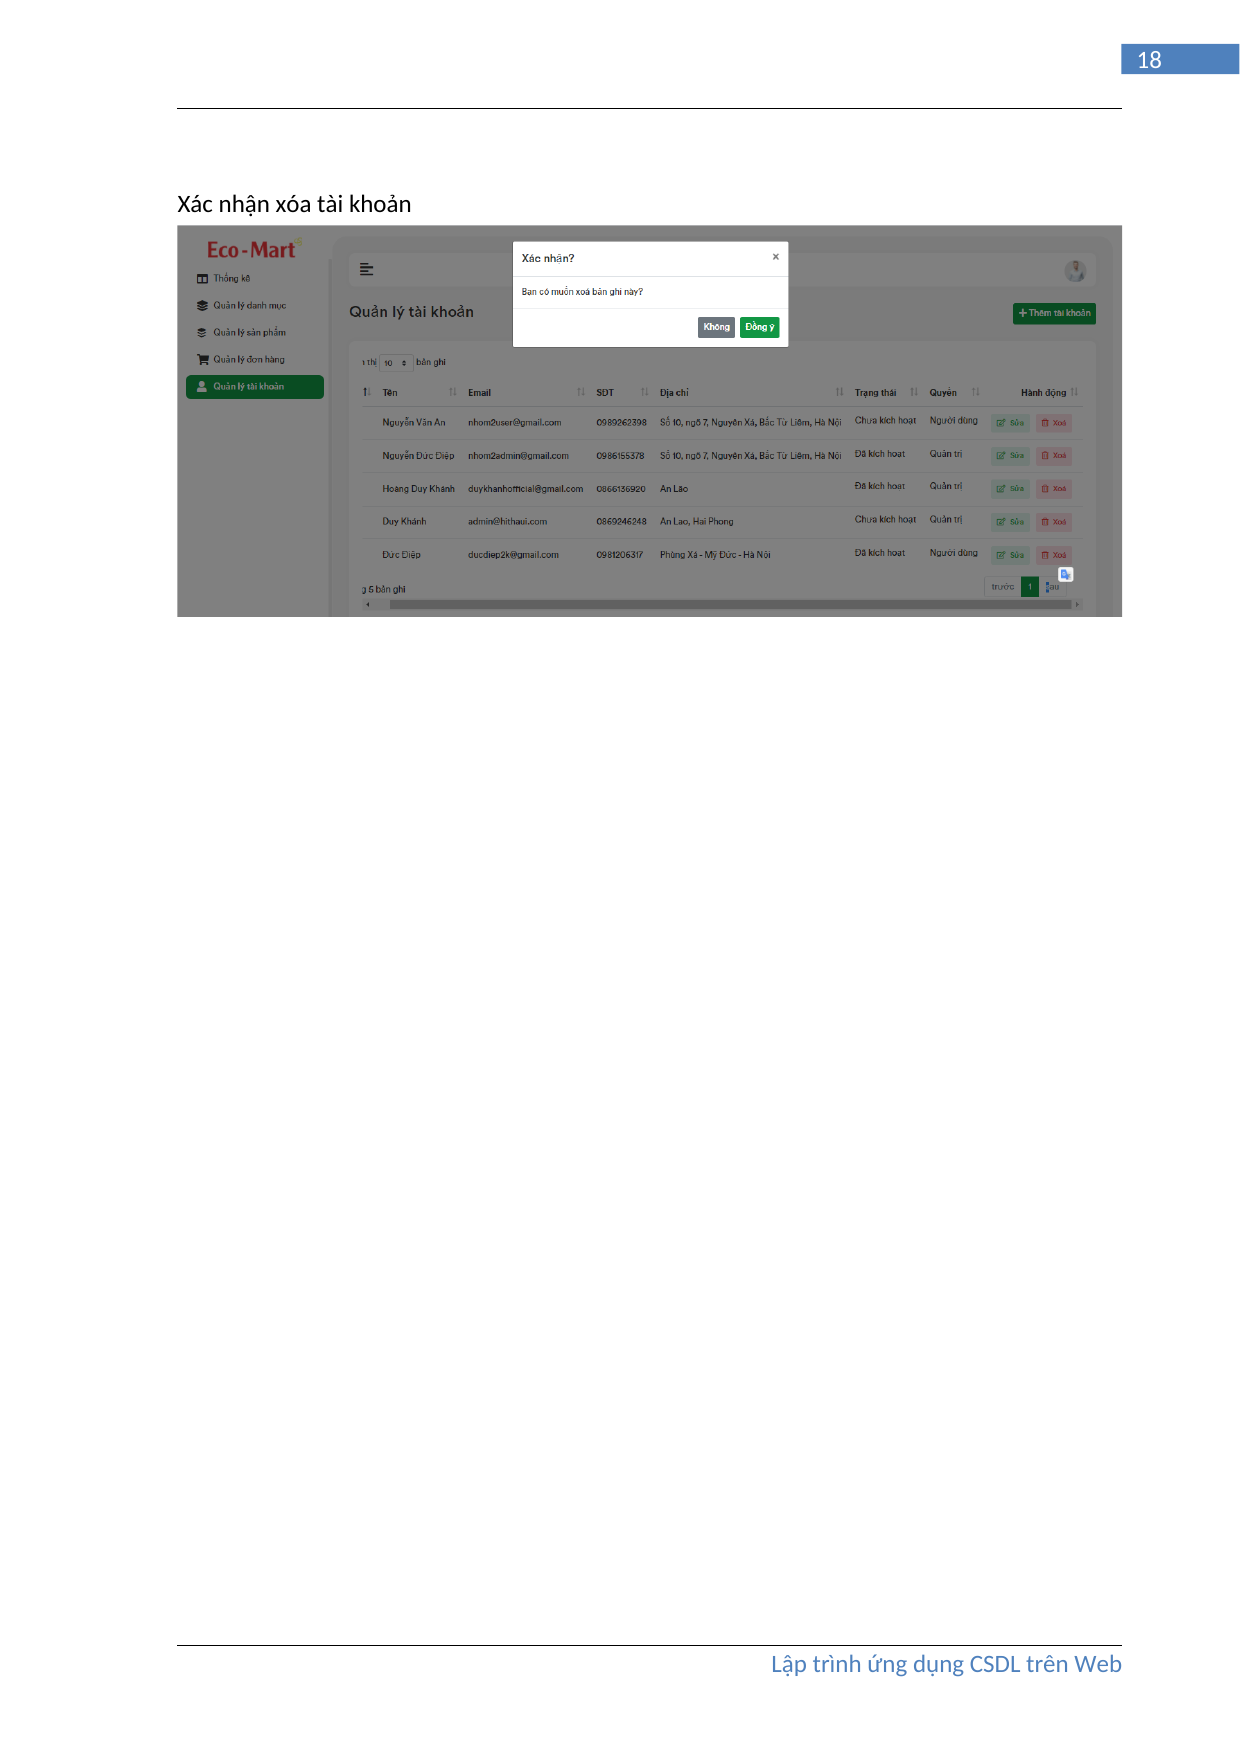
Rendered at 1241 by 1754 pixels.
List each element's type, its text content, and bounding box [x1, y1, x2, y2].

picture [177, 223, 1123, 617]
text Xác nhận xóa tài khoản [177, 188, 1122, 219]
